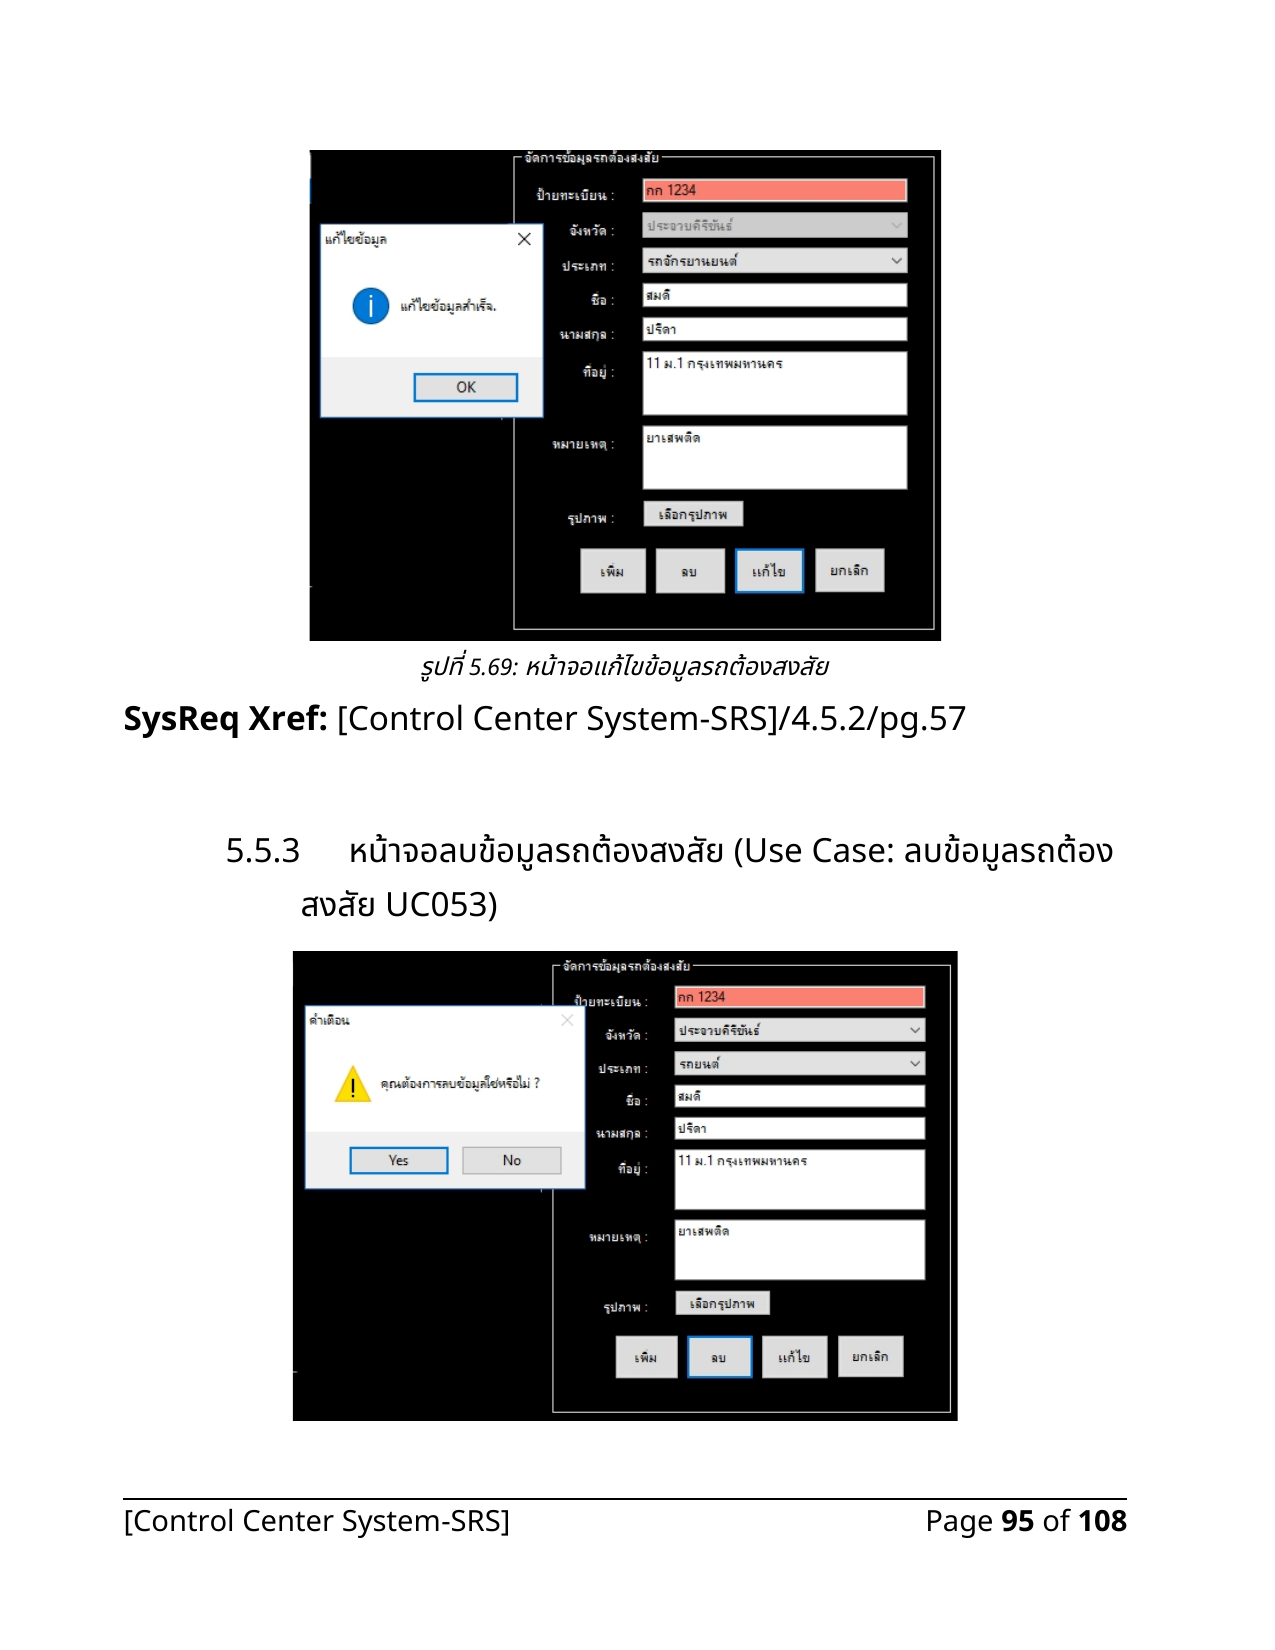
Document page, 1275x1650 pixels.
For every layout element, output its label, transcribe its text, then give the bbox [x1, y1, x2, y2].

list หน้าจอลบข้อมูลรถต้องสงสัย (Use Case: ลบข้อมูลรถต้องสงสัย UC053) [225, 826, 1127, 931]
picture [292, 951, 958, 1421]
text SysReq Xref: [Control Center System-SRS]/4.5.2/pg.28 [123, 695, 1127, 741]
picture [309, 150, 942, 641]
